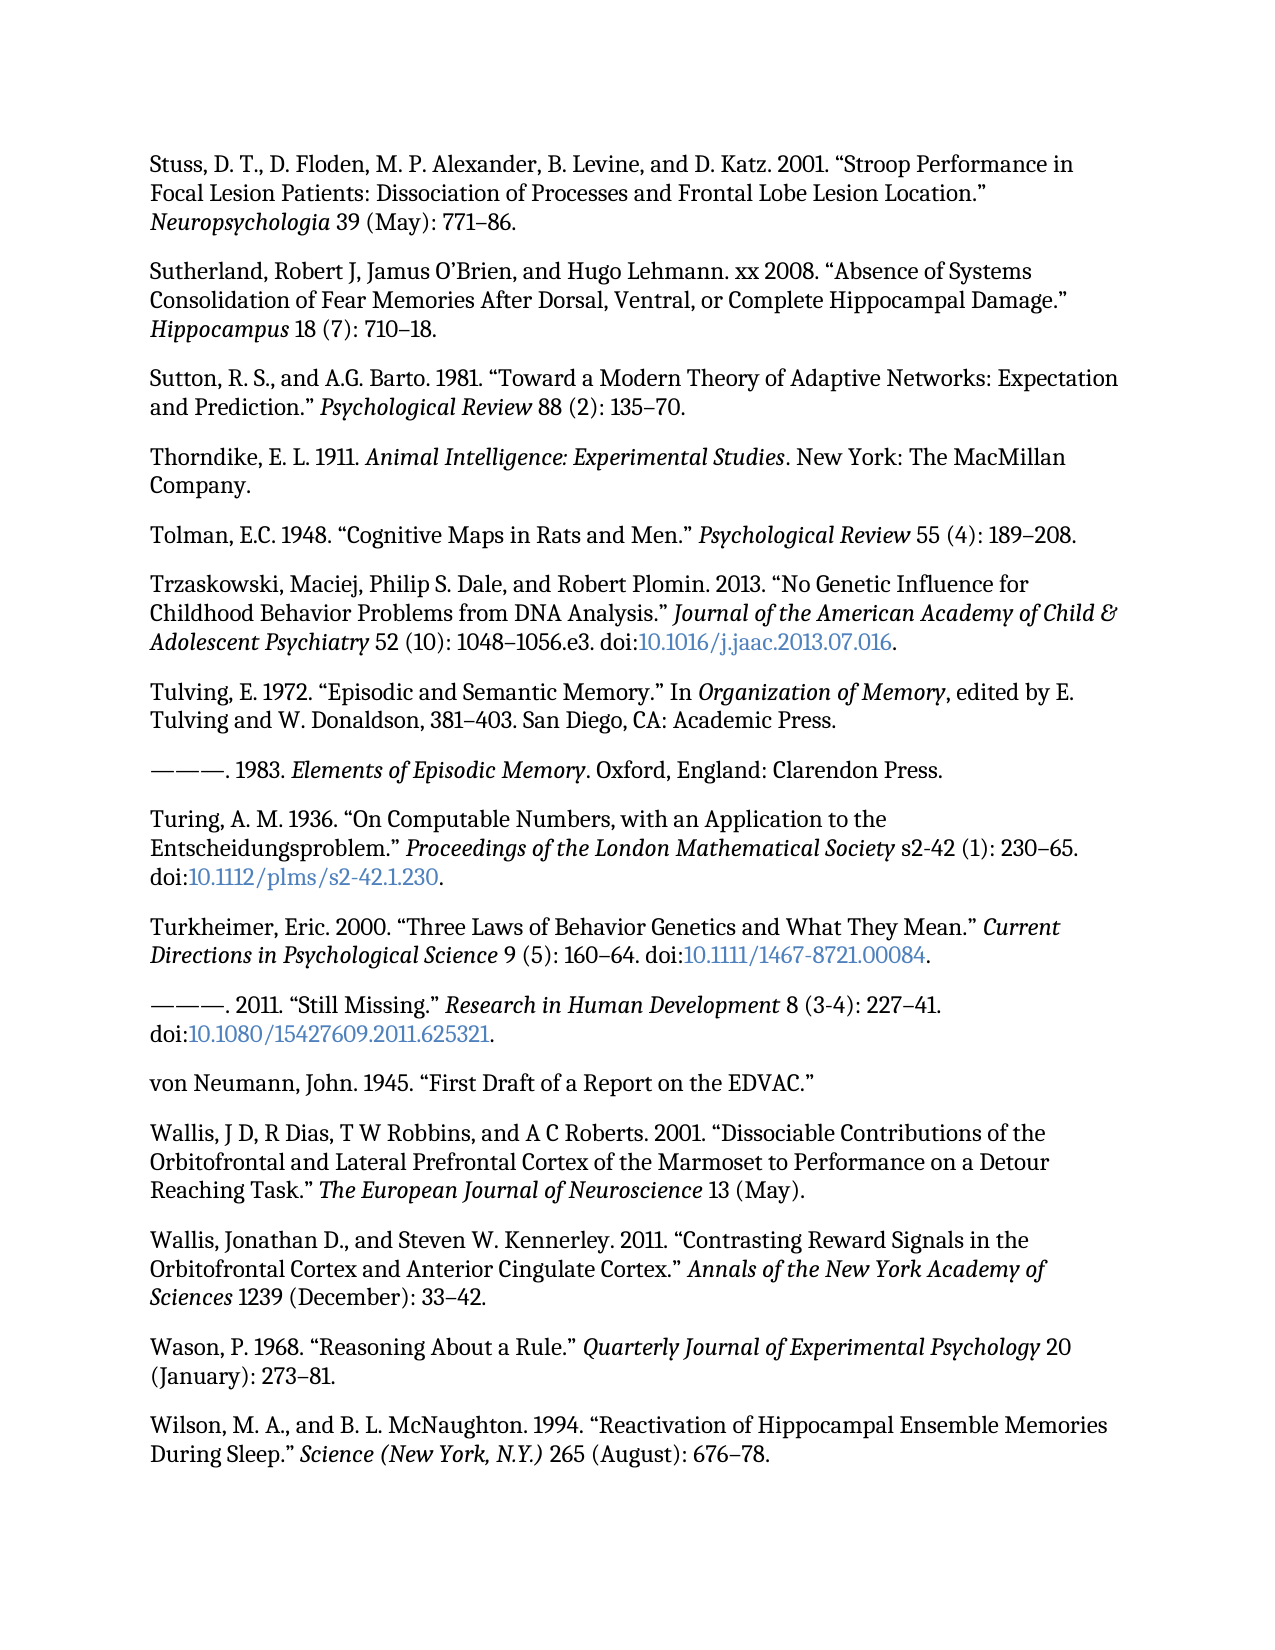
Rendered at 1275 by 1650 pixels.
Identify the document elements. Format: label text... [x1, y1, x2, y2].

text Sutherland, Robert J, Jamus O’Brien, and Hugo Lehmann. xx 2008. “Absence of Systems Consolidation of Fear Memories After Dorsal, Ventral, or Complete Hippocampal Damage.” Hippocampus 18 (7): 710–18. [150, 257, 1125, 343]
text Wilson, M. A., and B. L. McNaughton. 1994. “Reactivation of Hippocampal Ensemble Memories During Sleep.” Science (New York, N.Y.) 265 (August): 676–78. [150, 1411, 1125, 1469]
text Thorndike, E. L. 1911. Animal Intelligence: Experimental Studies. New York: The MacMillan Company. [150, 442, 1125, 500]
text Tulving, E. 1972. “Episodic and Semantic Memory.” In Organization of Memory, edited by E. Tulving and W. Donaldson, 381–403. San Diego, CA: Academic Press. [150, 677, 1125, 735]
text Wallis, Jonathan D., and Steven W. Kennerley. 2011. “Contrasting Reward Signals in the Orbitofrontal Cortex and Anterior Cingulate Cortex.” Annals of the New York Academy of Sciences 1239 (December): 33–42. [150, 1226, 1125, 1312]
text Sutton, R. S., and A.G. Barto. 1981. “Toward a Modern Theory of Adaptive Networks: Expectation and Prediction.” Psychological Review 88 (2): 135–70. [150, 364, 1125, 422]
text Trzaskowski, Maciej, Philip S. Dale, and Robert Plomin. 2013. “No Genetic Influence for Childhood Behavior Problems from DNA Analysis.” Journal of the American Academy of Child & Adolescent Psychiatry 52 (10): 1048–1056.e3. doi:10.1016/j.jaac.2013.07.016. [150, 570, 1125, 657]
text Stuss, D. T., D. Floden, M. P. Alexander, B. Levine, and D. Katz. 2001. “Stroop Performance in Focal Lesion Patients: Dissociation of Processes and Frontal Lobe Lesion Location.” Neuropsychologia 39 (May): 771–86. [150, 150, 1125, 236]
text ———. 1983. Elements of Episodic Memory. Oxford, England: Clarendon Press. [150, 756, 1125, 784]
text Tolman, E.C. 1948. “Cognitive Maps in Rats and Men.” Psychological Review 55 (4): 189–208. [150, 521, 1125, 549]
text ———. 2011. “Still Missing.” Research in Human Development 8 (3-4): 227–41. doi:10.1080/15427609.2011.625321. [150, 991, 1125, 1048]
text von Neumann, John. 1945. “First Draft of a Report on the EDVAC.” [150, 1069, 1125, 1098]
text Turkheimer, Eric. 2000. “Three Laws of Behavior Genetics and What They Mean.” Current Directions in Psychological Science 9 (5): 160–64. doi:10.1111/1467-8721.00084. [150, 912, 1125, 970]
text Wallis, J D, R Dias, T W Robbins, and A C Roberts. 2001. “Dissociable Contributions of the Orbitofrontal and Lateral Prefrontal Cortex of the Marmoset to Performance on a Detour Reaching Task.” The European Journal of Neuroscience 13 (May). [150, 1119, 1125, 1205]
text Turing, A. M. 1936. “On Computable Numbers, with an Application to the Entscheidungsproblem.” Proceedings of the London Mathematical Society s2-42 (1): 230–65. doi:10.1112/plms/s2-42.1.230. [150, 805, 1125, 892]
text Wason, P. 1968. “Reasoning About a Rule.” Quarterly Journal of Experimental Psychology 20 (January): 273–81. [150, 1333, 1125, 1390]
